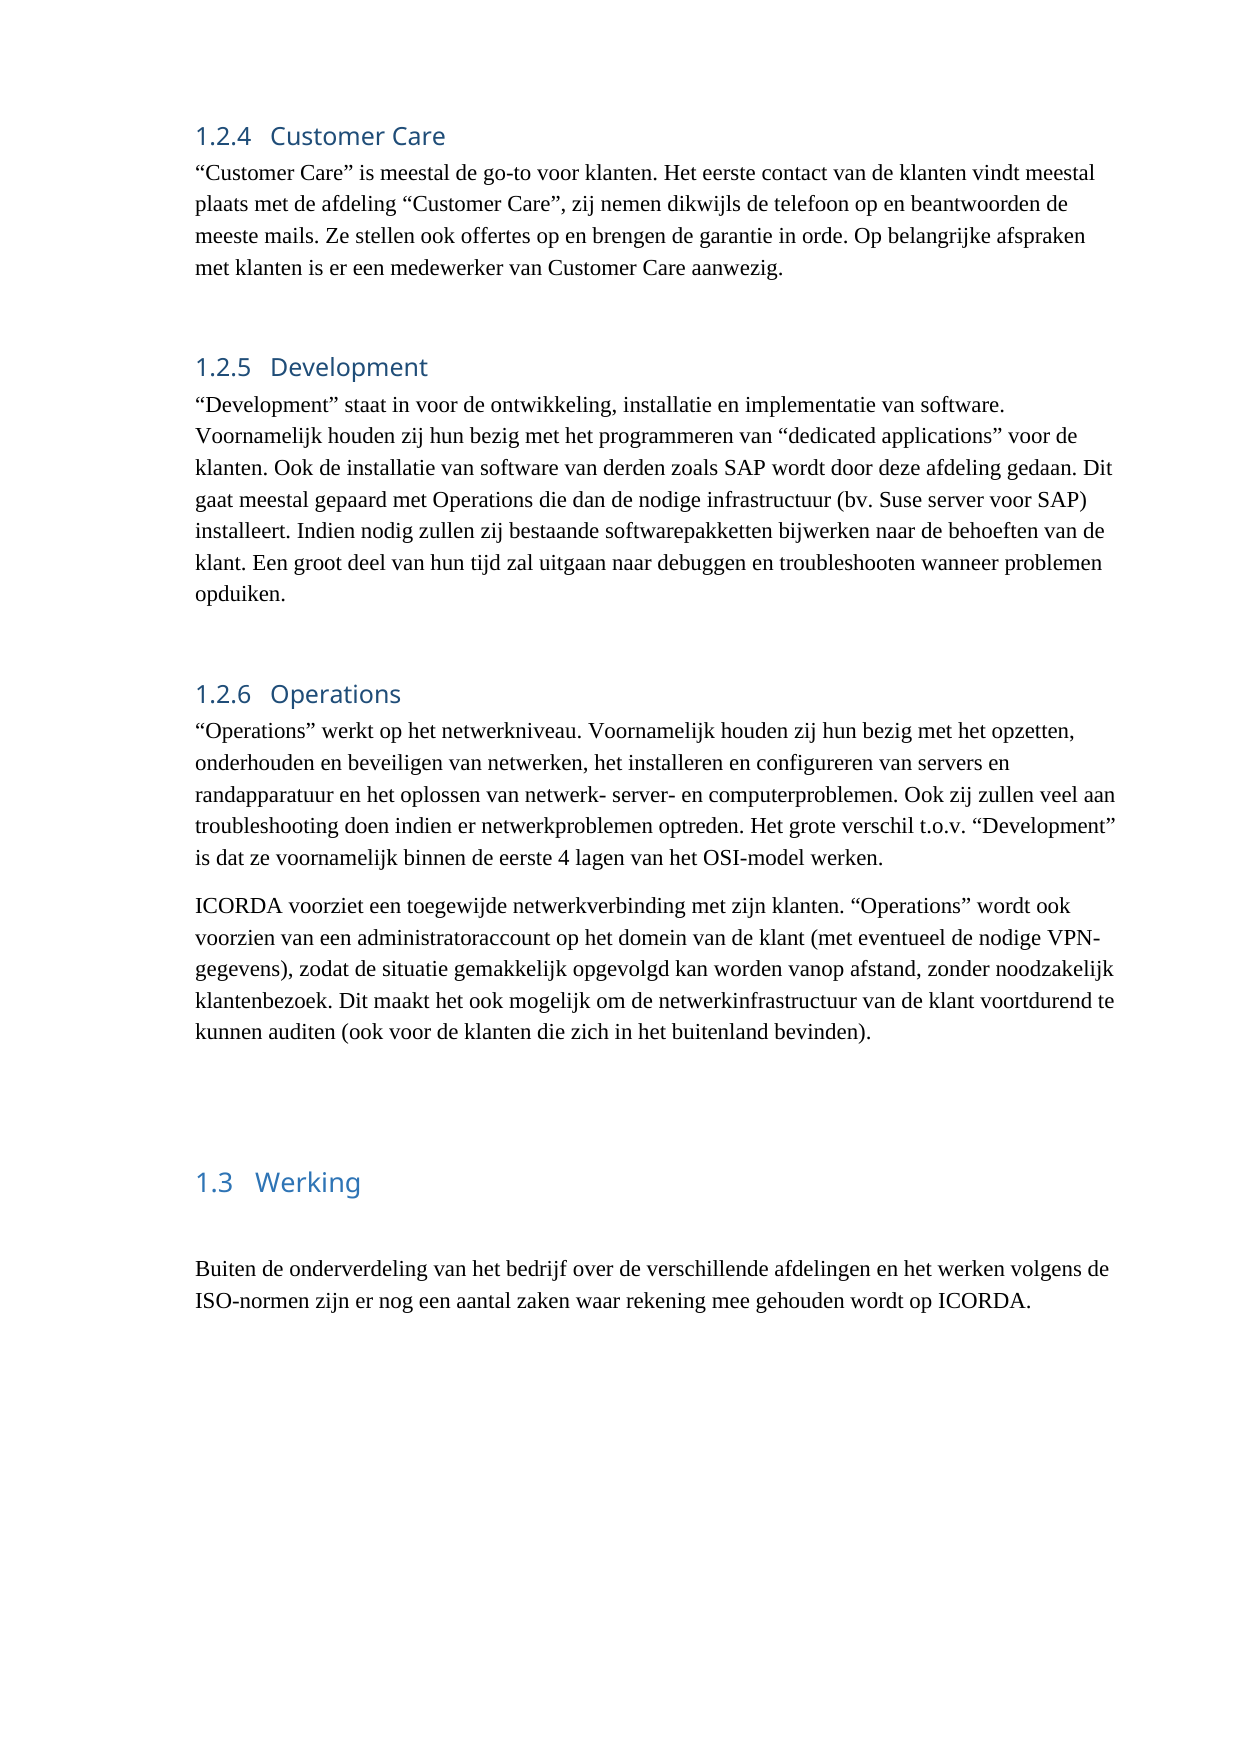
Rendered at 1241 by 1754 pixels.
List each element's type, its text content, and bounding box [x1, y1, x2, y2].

text “Development” staat in voor de ontwikkeling, installatie en implementatie van software. Voornamelijk houden zij hun bezig met het programmeren van “dedicated applications” voor de klanten. Ook de installatie van software van derden zoals SAP wordt door deze afdeling gedaan. Dit gaat meestal gepaard met Operations die dan de nodige infrastructuur (bv. Suse server voor SAP) installeert. Indien nodig zullen zij bestaande softwarepakketten bijwerken naar de behoeften van de klant. Een groot deel van hun tijd zal uitgaan naar debuggen en troubleshooten wanneer problemen opduiken. [195, 391, 1122, 607]
text “Operations” werkt op het netwerkniveau. Voornamelijk houden zij hun bezig met het opzetten, onderhouden en beveiligen van netwerken, het installeren en configureren van servers en randapparatuur en het oplossen van netwerk- server- en computerproblemen. Ook zij zullen veel aan troubleshooting doen indien er netwerkproblemen optreden. Het grote verschil t.o.v. “Development” is dat ze voornamelijk binnen de eerste 4 lagen van het OSI-model werken. [195, 718, 1122, 870]
subtitle Werking [195, 1163, 1122, 1200]
subtitle Development [195, 350, 1122, 384]
text Buiten de onderverdeling van het bedrijf over de verschillende afdelingen en het werken volgens de ISO-normen zijn er nog een aantal zaken waar rekening mee gehouden wordt op ICORDA. [195, 1255, 1122, 1313]
text ICORDA voorziet een toegewijde netwerkverbinding met zijn klanten. “Operations” wordt ook voorzien van een administratoraccount op het domein van de klant (met eventueel de nodige VPN-gegevens), zodat de situatie gemakkelijk opgevolgd kan worden vanop afstand, zonder noodzakelijk klantenbezoek. Dit maakt het ook mogelijk om de netwerkinfrastructuur van de klant voortdurend te kunnen auditen (ook voor de klanten die zich in het buitenland bevinden). [195, 892, 1122, 1045]
text “Customer Care” is meestal de go-to voor klanten. Het eerste contact van de klanten vindt meestal plaats met de afdeling “Customer Care”, zij nemen dikwijls de telefoon op en beantwoorden de meeste mails. Ze stellen ook offertes op en brengen de garantie in orde. Op belangrijke afspraken met klanten is er een medewerker van Customer Care aanwezig. [195, 159, 1122, 280]
subtitle Operations [195, 677, 1122, 711]
subtitle Customer Care [195, 118, 1122, 152]
